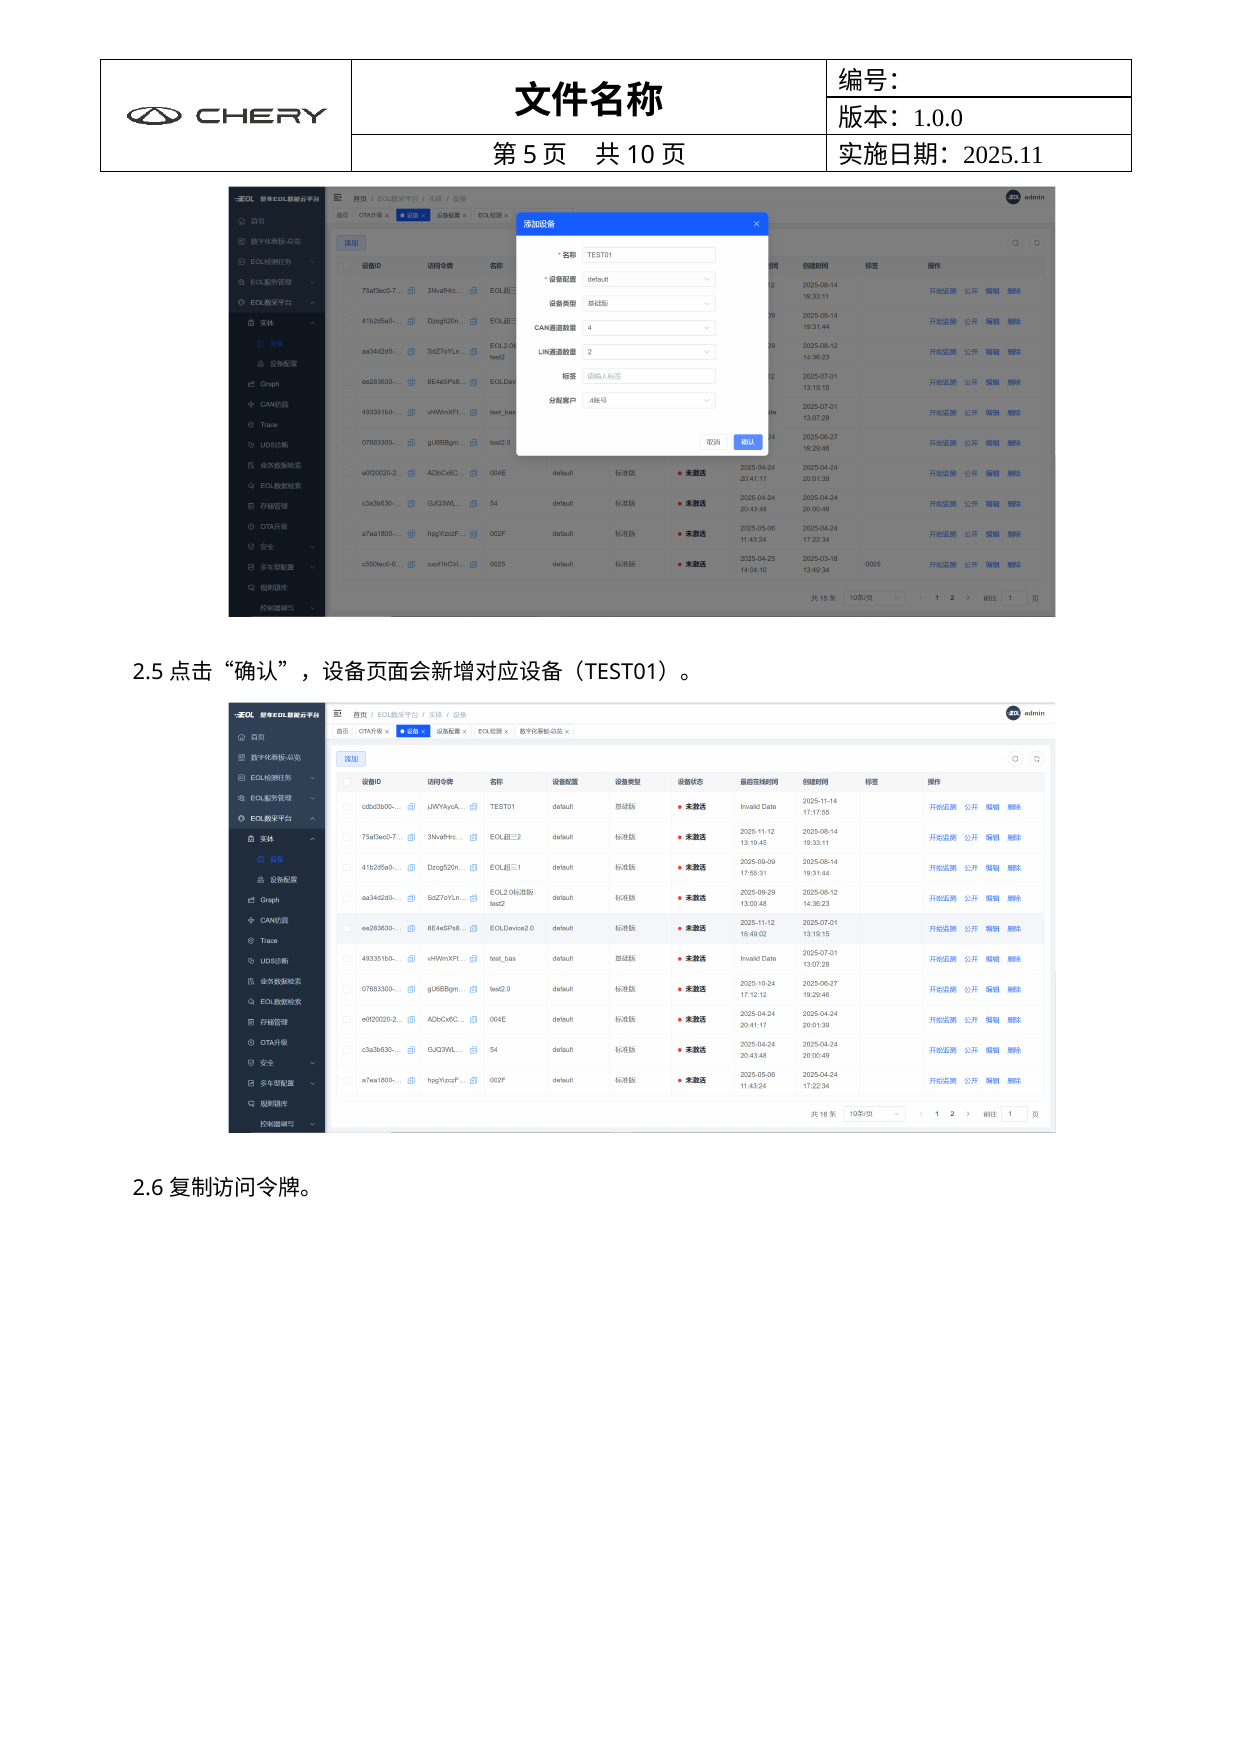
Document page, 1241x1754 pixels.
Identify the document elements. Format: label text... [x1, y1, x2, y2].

text 2.6 复制访问令牌。 [89, 1170, 1152, 1202]
picture [228, 702, 1056, 1133]
picture [228, 186, 1056, 617]
picture [111, 91, 343, 140]
text 2.5 点击“确认”，设备页面会新增对应设备（TEST01）。 [89, 654, 1152, 686]
